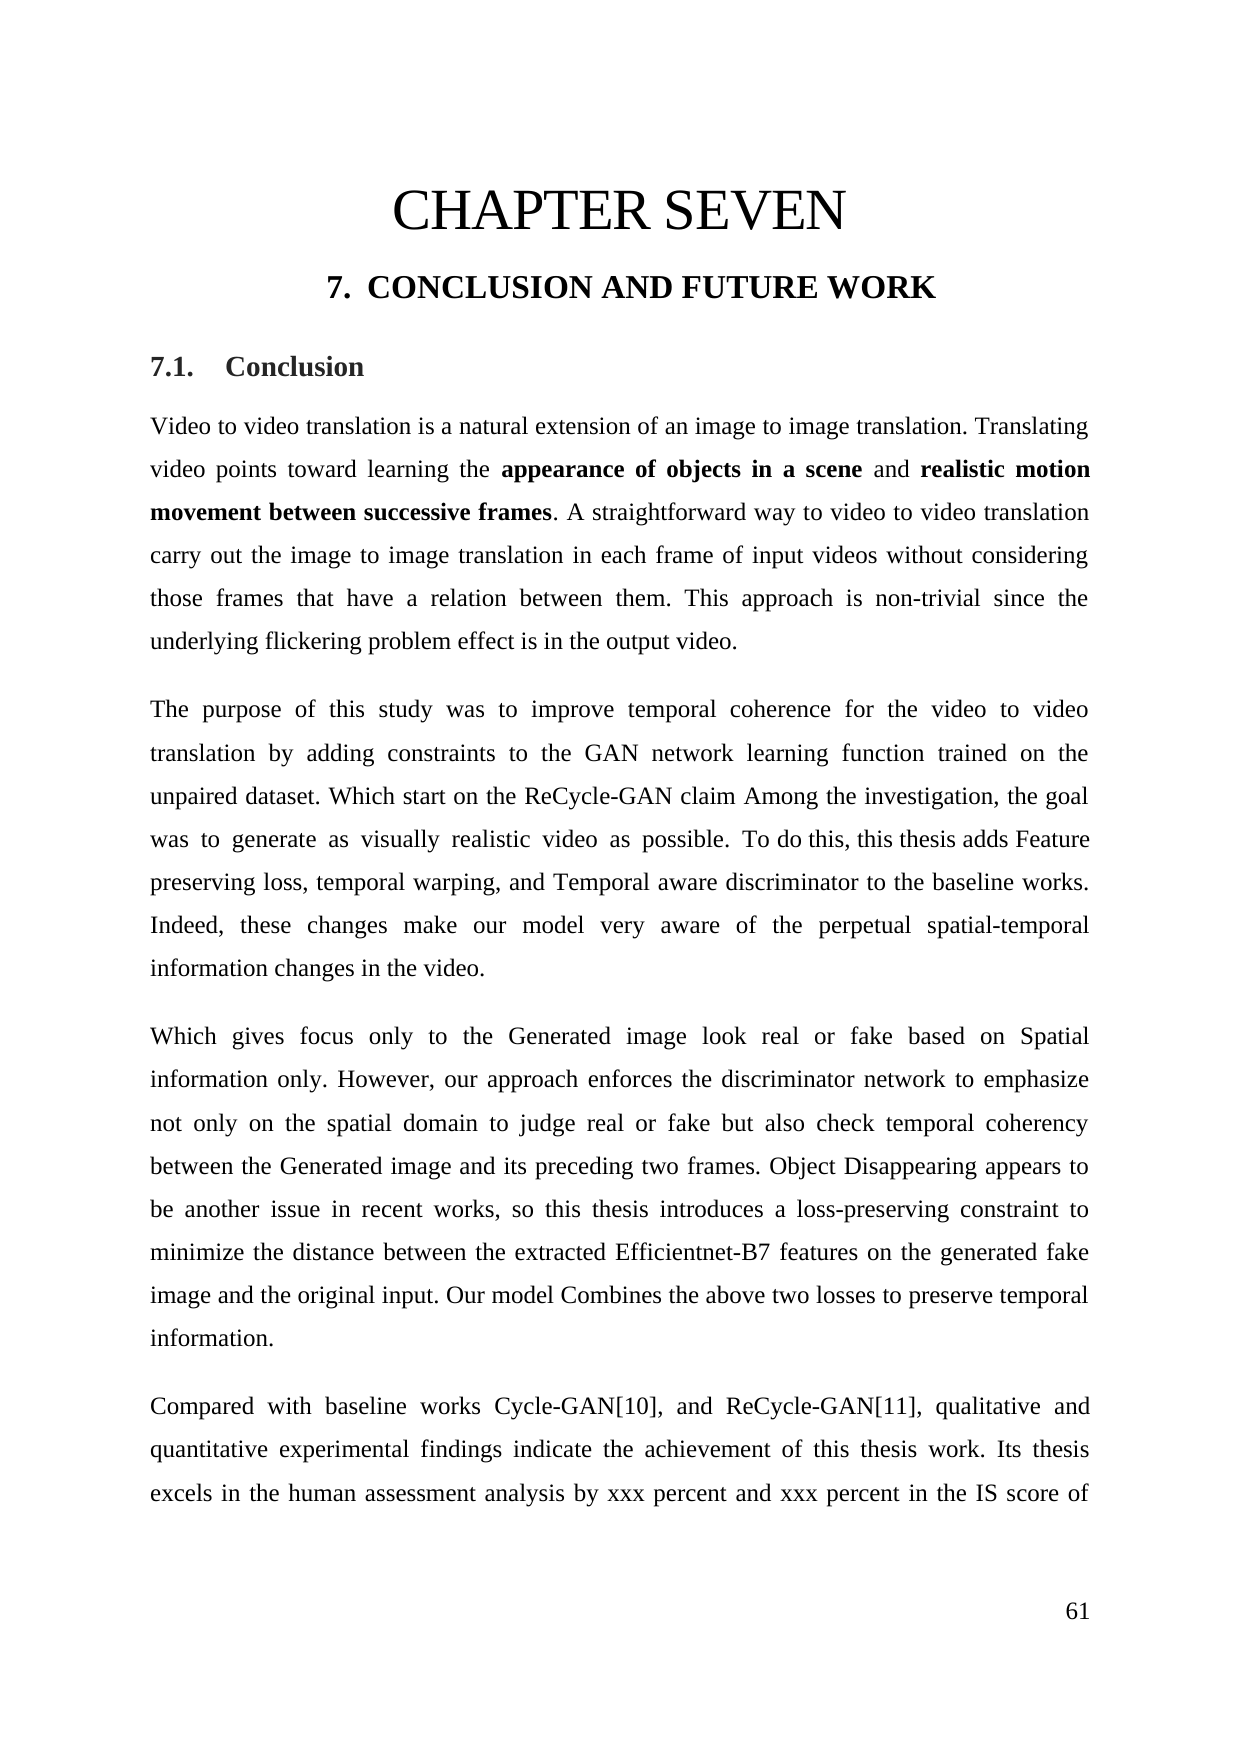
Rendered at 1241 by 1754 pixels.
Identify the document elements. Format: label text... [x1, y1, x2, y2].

text The purpose of this study was to improve temporal coherence for the video to video translation by adding constraints to the GAN network learning function trained on the unpaired dataset. Which start on the ReCycle-GAN claim Among the investigation, the goal was to generate as visually realistic video as possible. To do this, this thesis adds Feature preserving loss, temporal warping, and Temporal aware discriminator to the baseline works. Indeed, these changes make our model very aware of the perpetual spatial-temporal information changes in the video. [150, 694, 1090, 982]
subtitle Conclusion and Future work [150, 267, 1113, 305]
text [150, 1391, 1090, 1506]
subtitle Conclusion [150, 349, 1090, 383]
text Which gives focus only to the Generated image look real or fake based on Spatial information only. However, our approach enforces the discriminator network to emphasize not only on the spatial domain to judge real or fake but also check temporal coherency between the Generated image and its preceding two frames. Object Disappearing appears to be another issue in recent works, so this thesis introduces a loss-preserving constraint to minimize the distance between the extracted Efficientnet-B7 features on the generated fake image and the original input. Our model Combines the above two losses to preserve temporal information. [150, 1021, 1090, 1352]
text Video to video translation is a natural extension of an image to image translation. Translating video points toward learning the appearance of objects in a scene and realistic motion movement between successive frames. A straightforward way to video to video translation carry out the image to image translation in each frame of input videos without considering those frames that have a relation between them. This approach is non-trivial since the underlying flickering problem effect is in the output video. [150, 411, 1090, 655]
title CHAPTER SEVEN [150, 175, 1090, 242]
